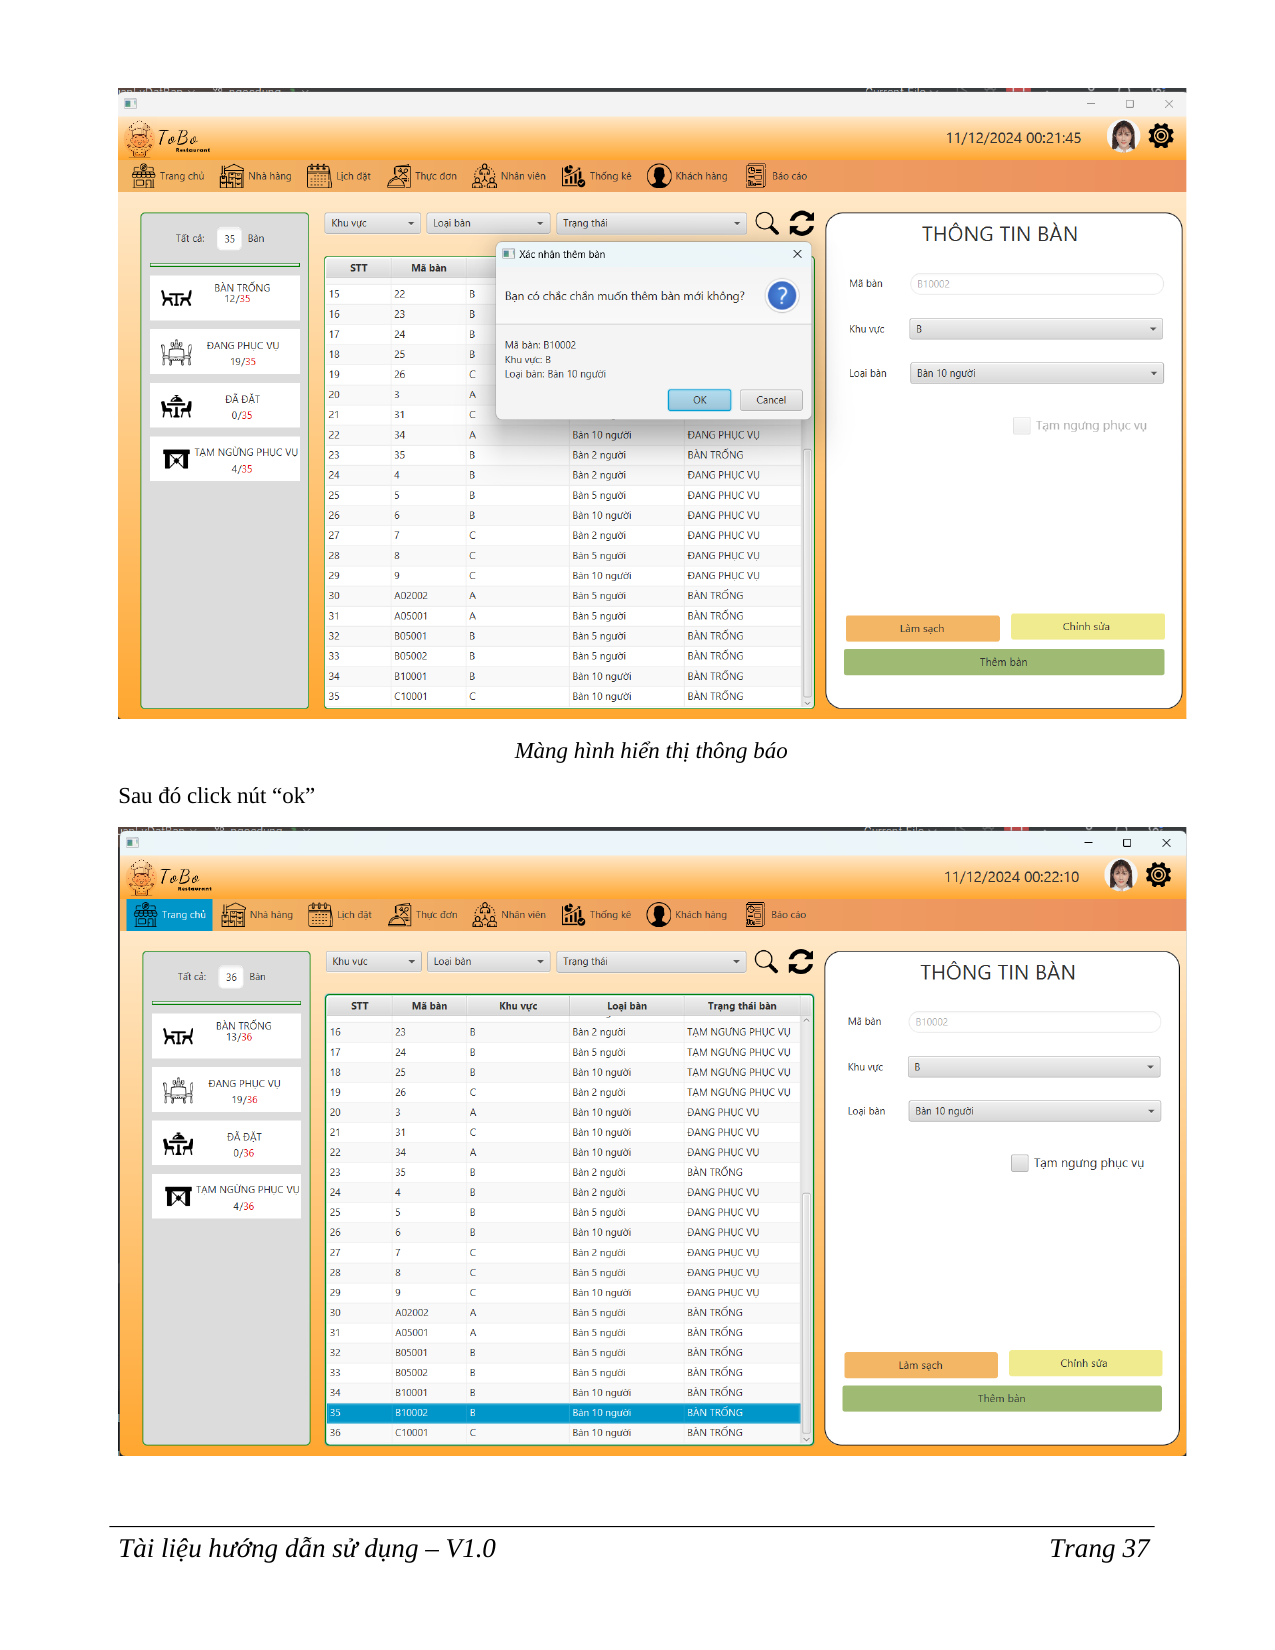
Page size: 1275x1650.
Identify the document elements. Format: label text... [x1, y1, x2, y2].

text Sau đó click nút “ok” [118, 782, 1186, 809]
picture [118, 827, 1187, 1456]
picture [118, 88, 1187, 719]
text Màng hình hiển thị thông báo [118, 737, 1186, 764]
